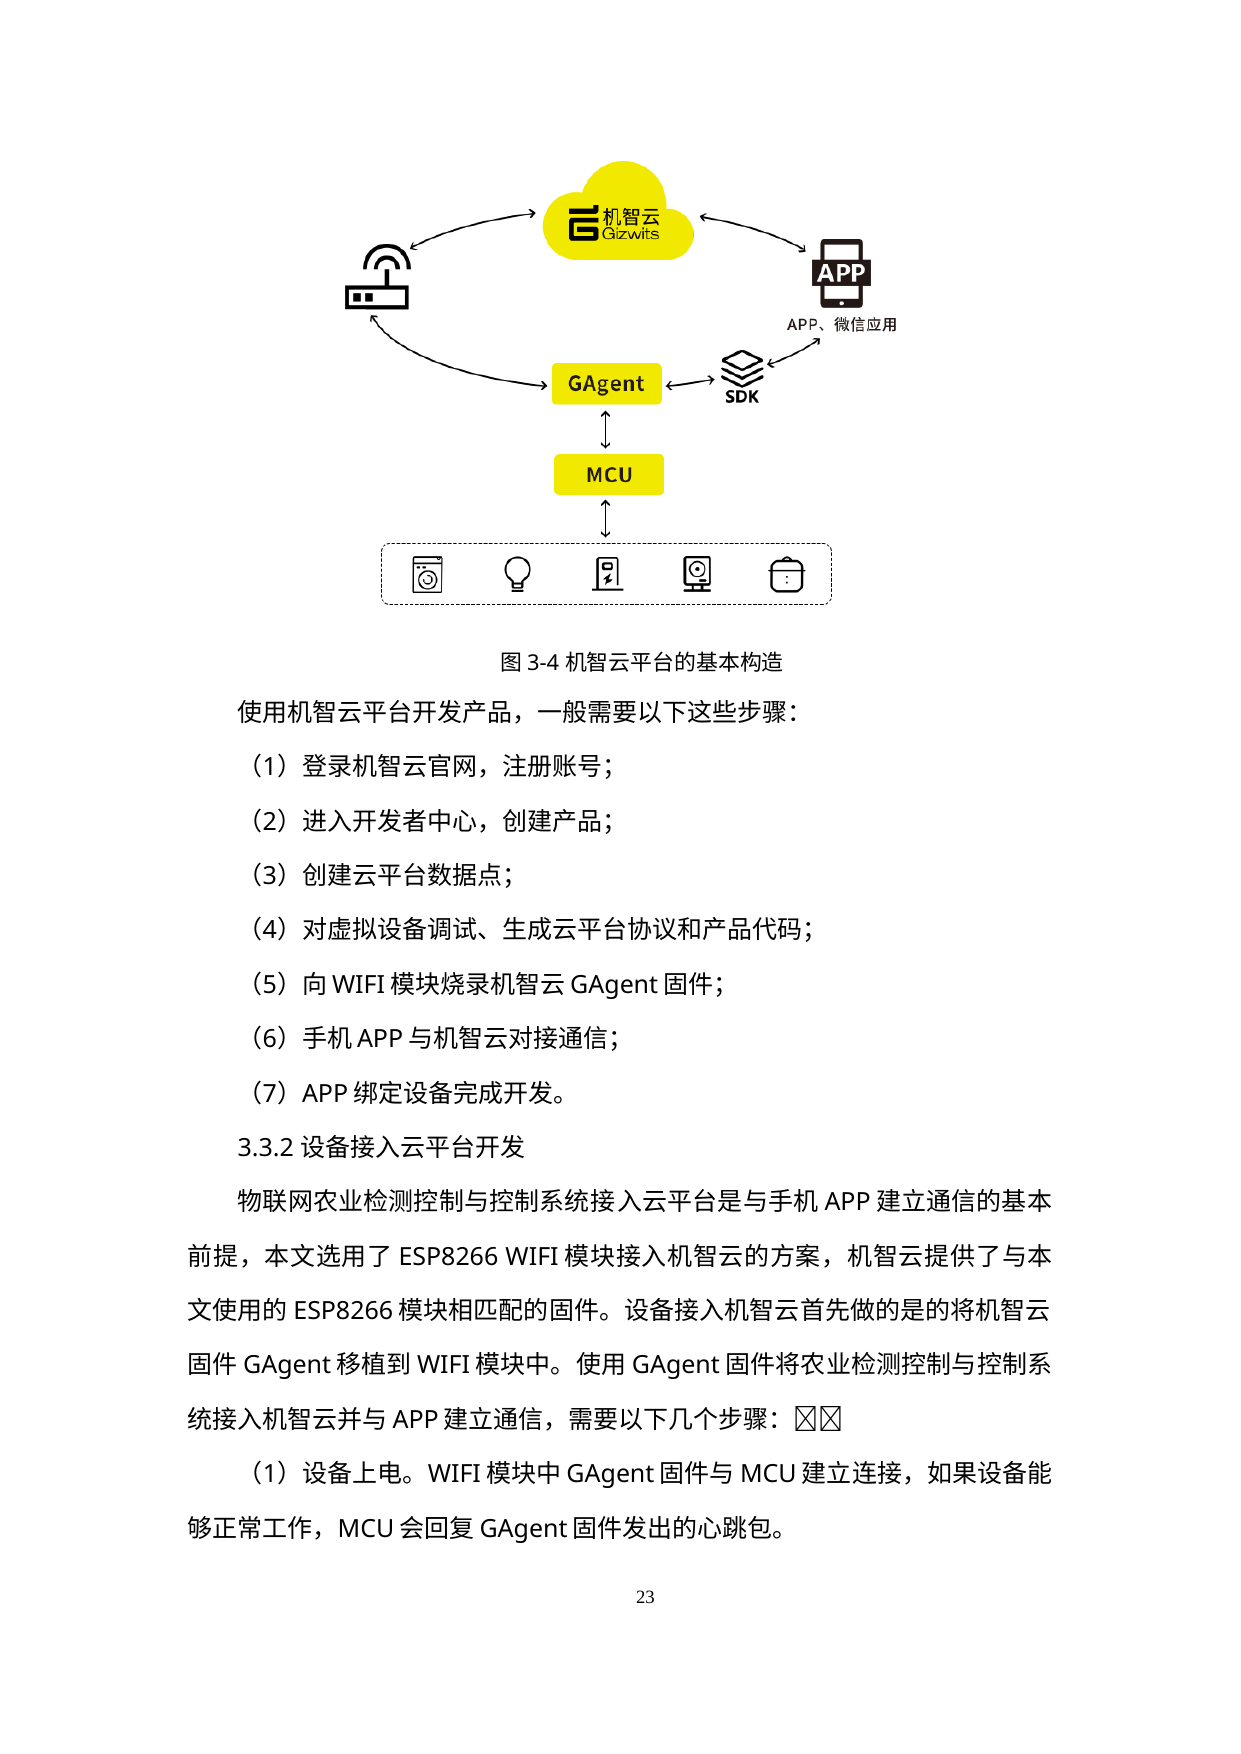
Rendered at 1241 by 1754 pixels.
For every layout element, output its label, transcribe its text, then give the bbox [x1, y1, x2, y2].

text 图3-4 机智云平台的基本构造 [187, 645, 1053, 677]
text （1）登录机智云官网，注册账号； [187, 747, 1053, 783]
text 3.3.2 设备接入云平台开发 [187, 1127, 1053, 1164]
picture [237, 150, 974, 630]
text （1）设备上电。WIFI模块中GAgent固件与MCU建立连接，如果设备能够正常工作，MCU会回复GAgent固件发出的心跳包。 [187, 1454, 1053, 1544]
text （6）手机APP与机智云对接通信； [187, 1019, 1053, 1055]
text （3）创建云平台数据点； [187, 856, 1053, 892]
text 物联网农业检测控制与控制系统接入云平台是与手机APP建立通信的基本前提，本文选用了ESP8266 WIFI模块接入机智云的方案，机智云提供了与本文使用的ESP8266模块相匹配的固件。设备接入机智云首先做的是的将机智云固件GAgent移植到WIFI模块中。使用GAgent固件将农业检测控制与控制系统接入机智云并与APP建立通信，需要以下几个步骤： [187, 1182, 1053, 1436]
text （4）对虚拟设备调试、生成云平台协议和产品代码； [187, 910, 1053, 946]
text （5）向WIFI模块烧录机智云GAgent固件； [187, 964, 1053, 1001]
text 使用机智云平台开发产品，一般需要以下这些步骤： [187, 692, 1053, 729]
text （7）APP绑定设备完成开发。 [187, 1073, 1053, 1109]
text （2）进入开发者中心，创建产品； [187, 801, 1053, 837]
